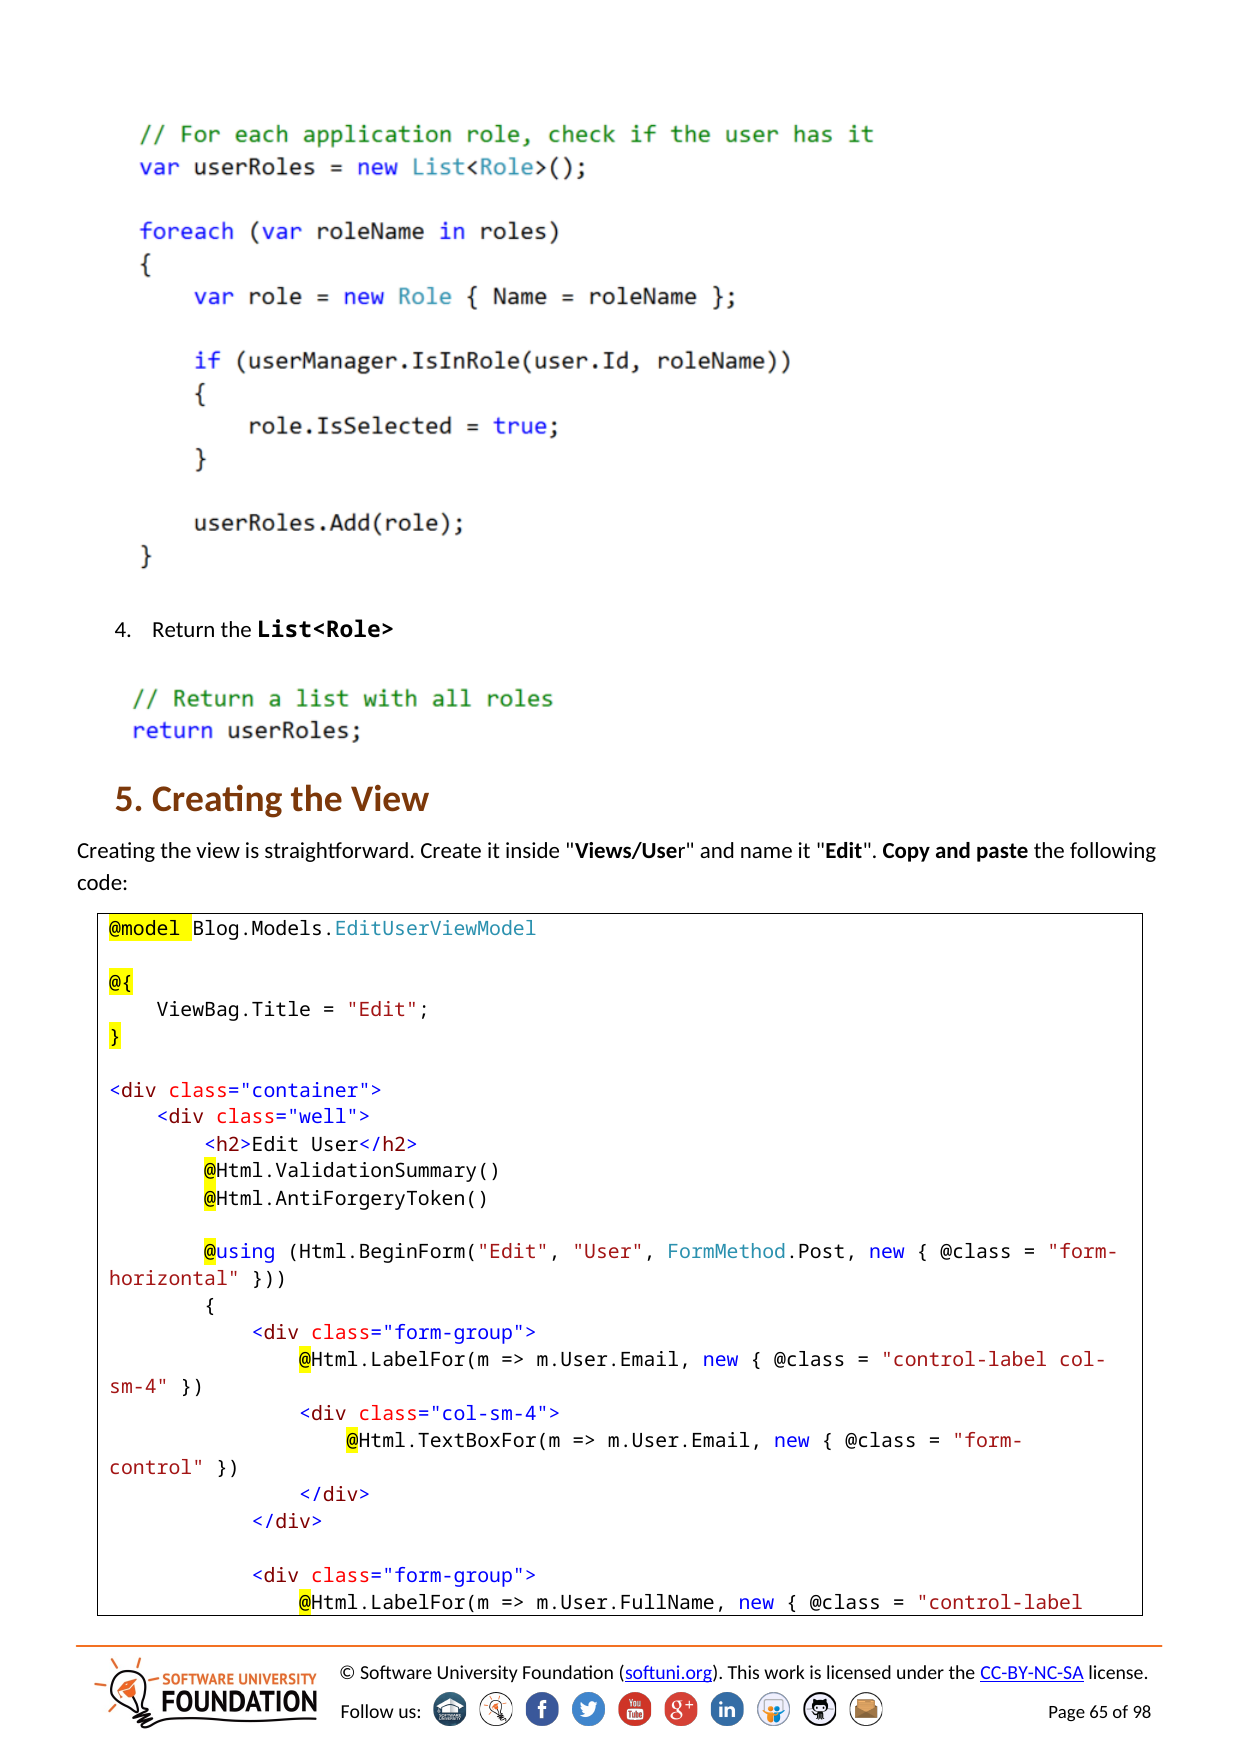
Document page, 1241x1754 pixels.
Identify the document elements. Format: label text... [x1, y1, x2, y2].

picture [664, 1692, 698, 1726]
picture [76, 95, 904, 597]
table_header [98, 914, 1142, 1615]
picture [479, 1692, 513, 1726]
picture [849, 1692, 883, 1726]
picture [76, 661, 904, 750]
picture [803, 1692, 837, 1726]
picture [710, 1692, 744, 1726]
text Creating the view is straightforward. Create it inside "Views/User" and name it "Edit". Copy and paste the following code: [77, 836, 1163, 896]
picture [525, 1692, 559, 1726]
picture [757, 1692, 790, 1726]
picture [572, 1692, 605, 1726]
subtitle Creating the View [114, 775, 1163, 821]
picture [618, 1692, 652, 1726]
list Return the List<Role> [114, 613, 1163, 644]
picture [93, 1656, 317, 1729]
picture [433, 1692, 467, 1726]
